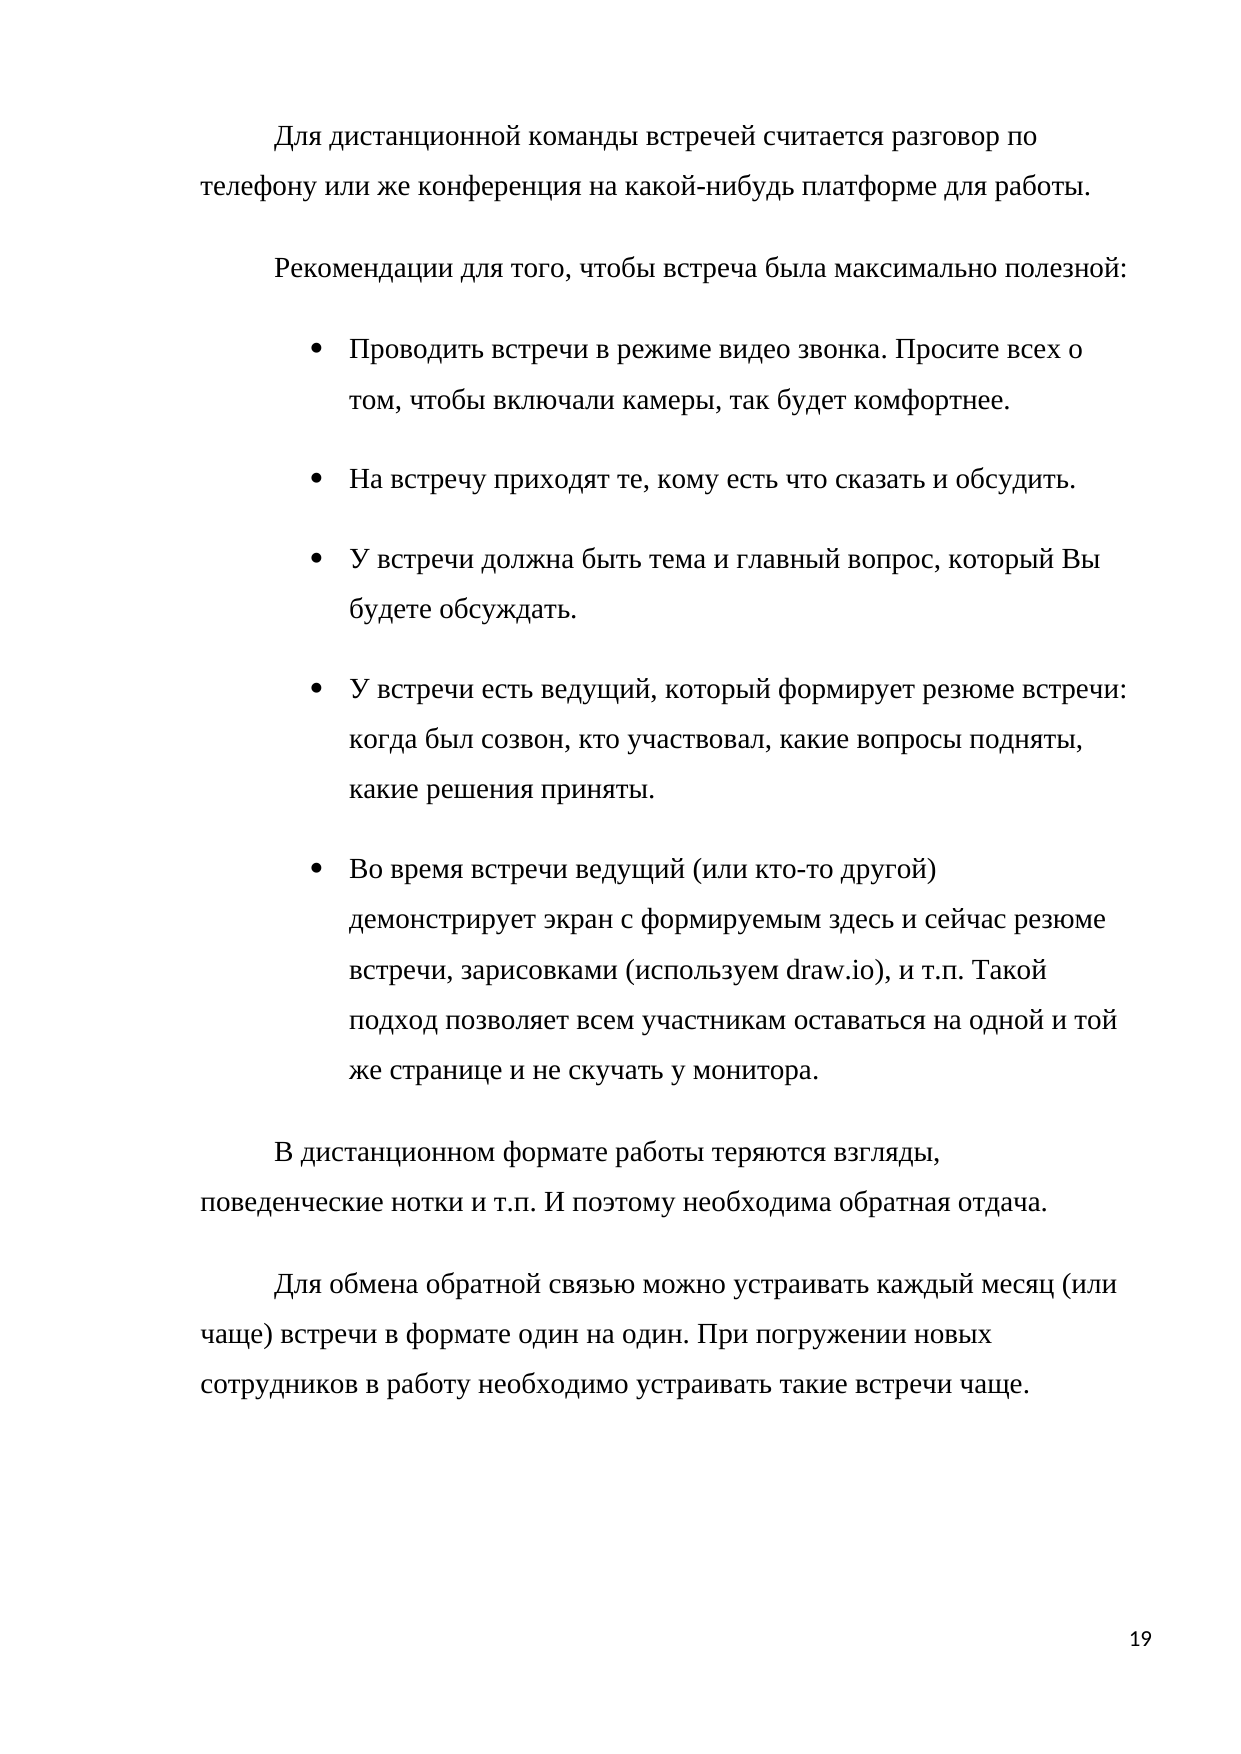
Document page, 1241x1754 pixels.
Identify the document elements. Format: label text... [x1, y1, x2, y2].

list Проводить встречи в режиме видео звонка. Просите всех о том, чтобы включали камеры, так будет комфортнее. [311, 332, 1129, 416]
list У встречи есть ведущий, который формирует резюме встречи: когда был созвон, кто участвовал, какие вопросы подняты, какие решения приняты. [311, 677, 1129, 811]
text Для обмена обратной связью можно устраивать каждый месяц (или чаще) встречи в формате один на один. При погружении новых сотрудников в работу необходимо устраивать такие встречи чаще. [200, 1274, 1129, 1408]
list Во время встречи ведущий (или кто-то другой) демонстрирует экран с формируемым здесь и сейчас резюме встречи, зарисовками (используем draw.io), и т.п. Такой подход позволяет всем участникам оставаться на одной и той же странице и не скучать у монитора. [311, 859, 1129, 1094]
text Для дистанционной команды встречей считается разговор по телефону или же конференция на какой-нибудь платформе для работы. [200, 118, 1129, 202]
list На встречу приходят те, кому есть что сказать и обсудить. [311, 463, 1129, 497]
text Рекомендации для того, чтобы встреча была максимально полезной: [200, 250, 1129, 283]
list У встречи должна быть тема и главный вопрос, который Вы будете обсуждать. [311, 545, 1129, 629]
text В дистанционном формате работы теряются взгляды, поведенческие нотки и т.п. И поэтому необходима обратная отдача. [200, 1142, 1129, 1226]
